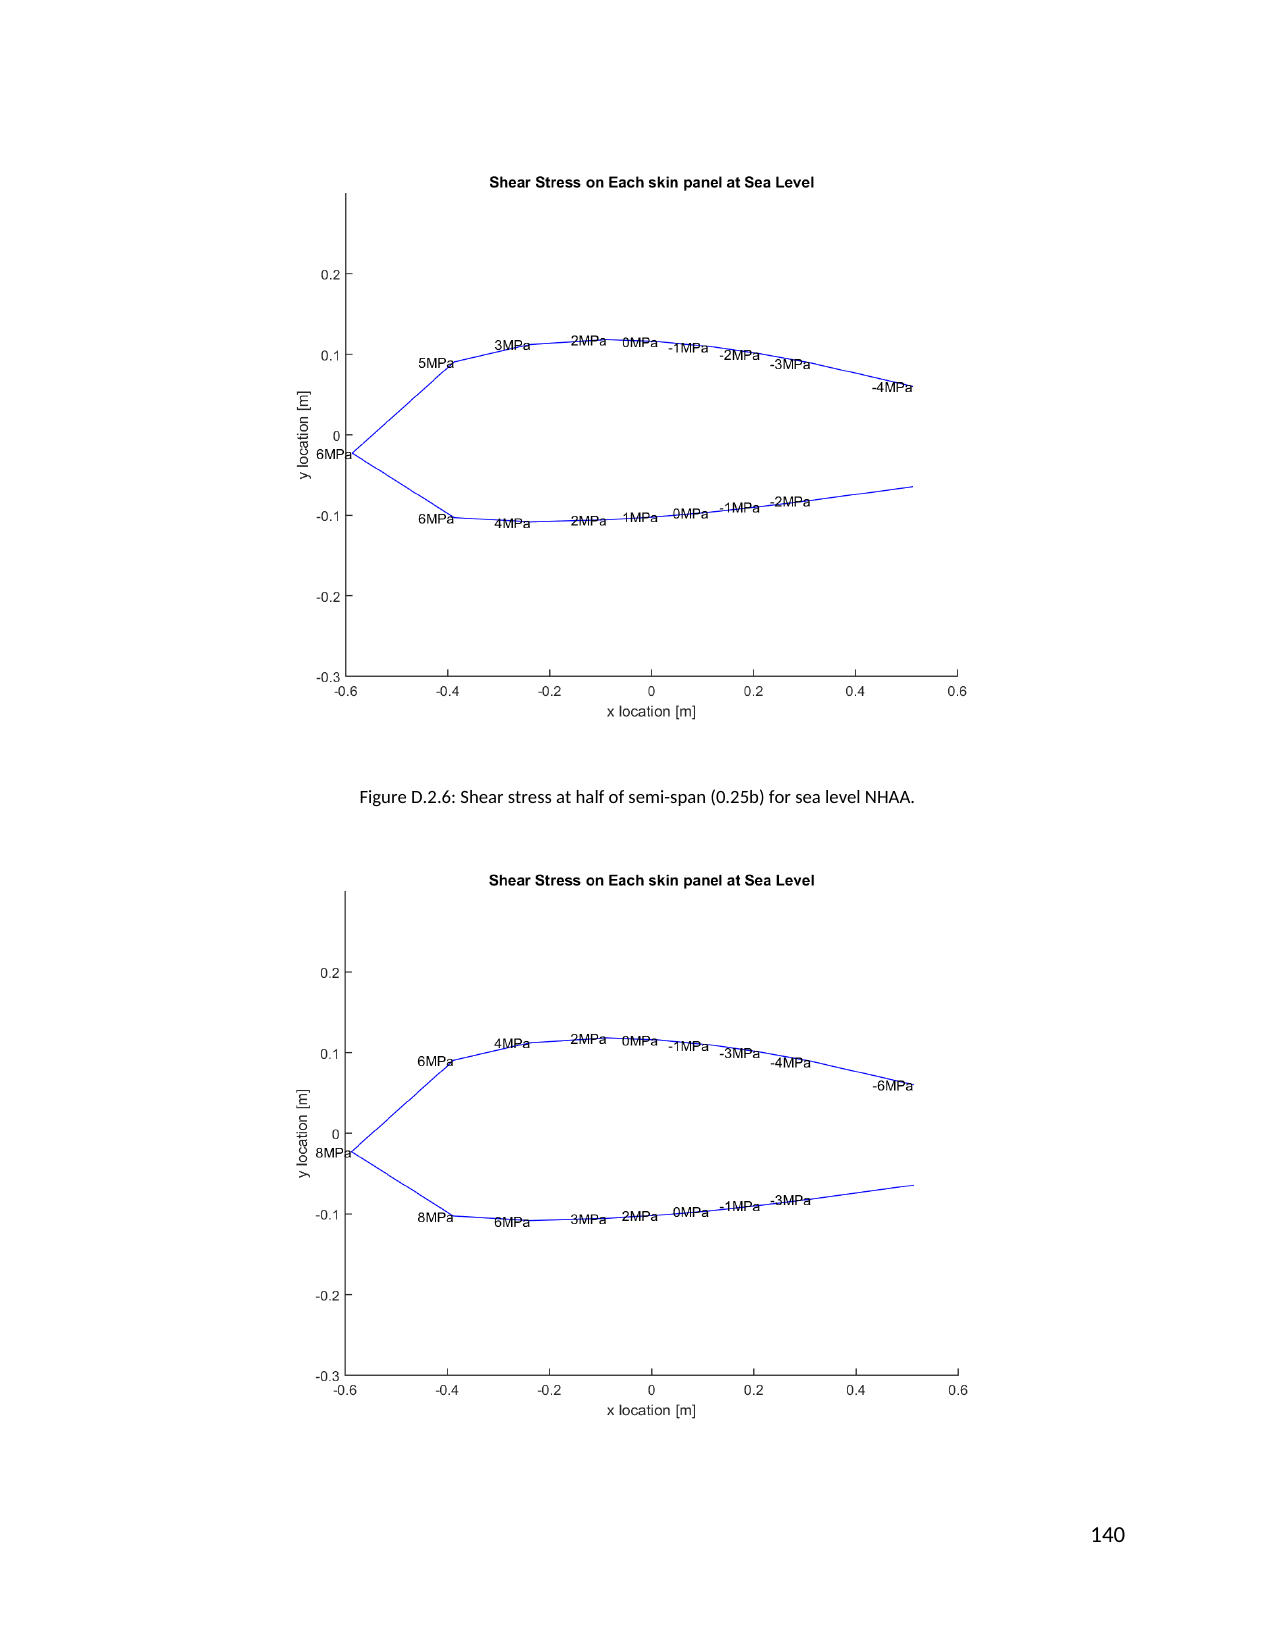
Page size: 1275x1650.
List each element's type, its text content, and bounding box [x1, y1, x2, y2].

picture [242, 847, 1033, 1440]
picture [243, 150, 1032, 741]
text Figure D.2.6: Shear stress at half of semi-span (0.25b) for sea level NHAA. [150, 785, 1125, 808]
